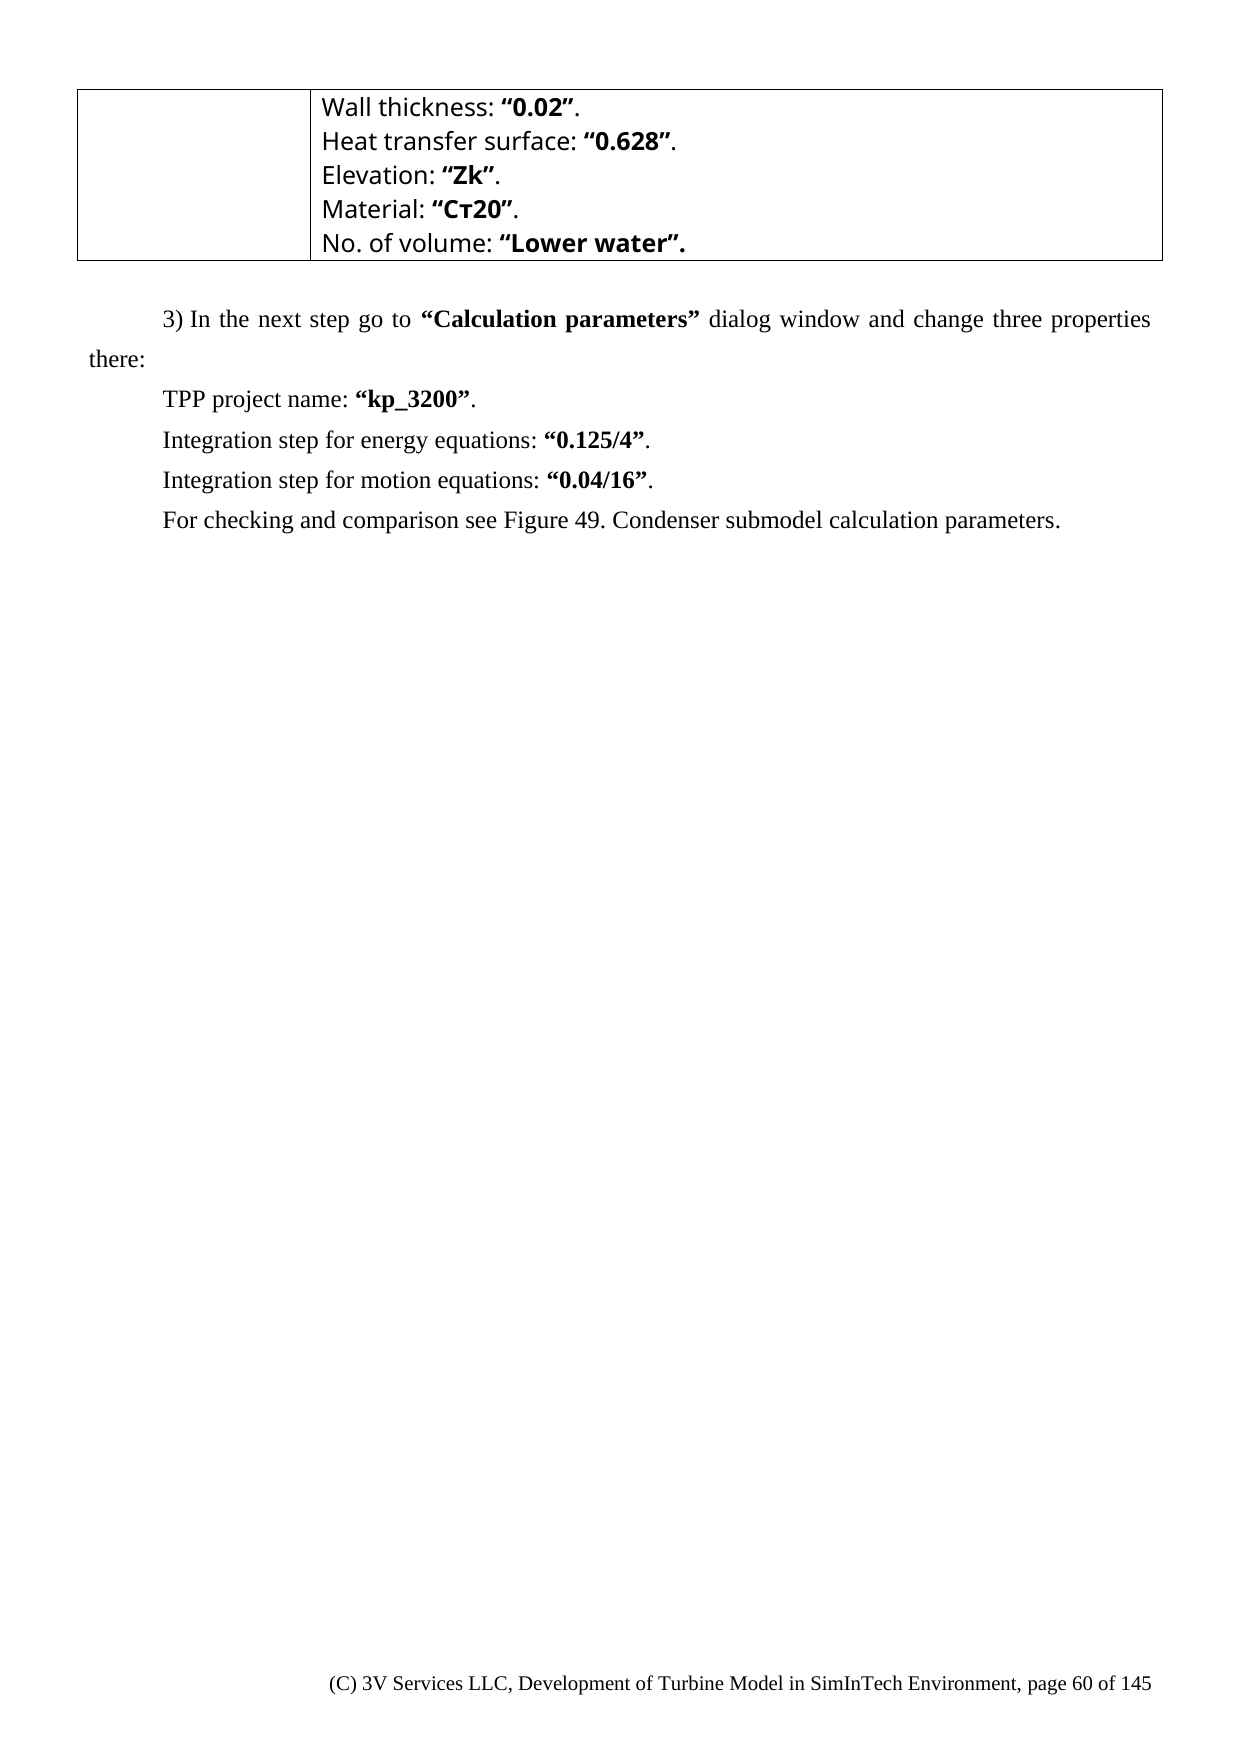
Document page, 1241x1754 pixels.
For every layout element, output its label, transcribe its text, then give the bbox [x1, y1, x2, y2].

text Integration step for energy equations: “0.125/4”. [89, 425, 1152, 453]
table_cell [311, 90, 1162, 260]
text Integration step for motion equations: “0.04/16”. [89, 465, 1152, 494]
text TPP project name: “kp_3200”. [89, 384, 1152, 413]
list In the next step go to “Calculation parameters” dialog window and change three properties there: [89, 304, 1152, 373]
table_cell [78, 90, 310, 260]
